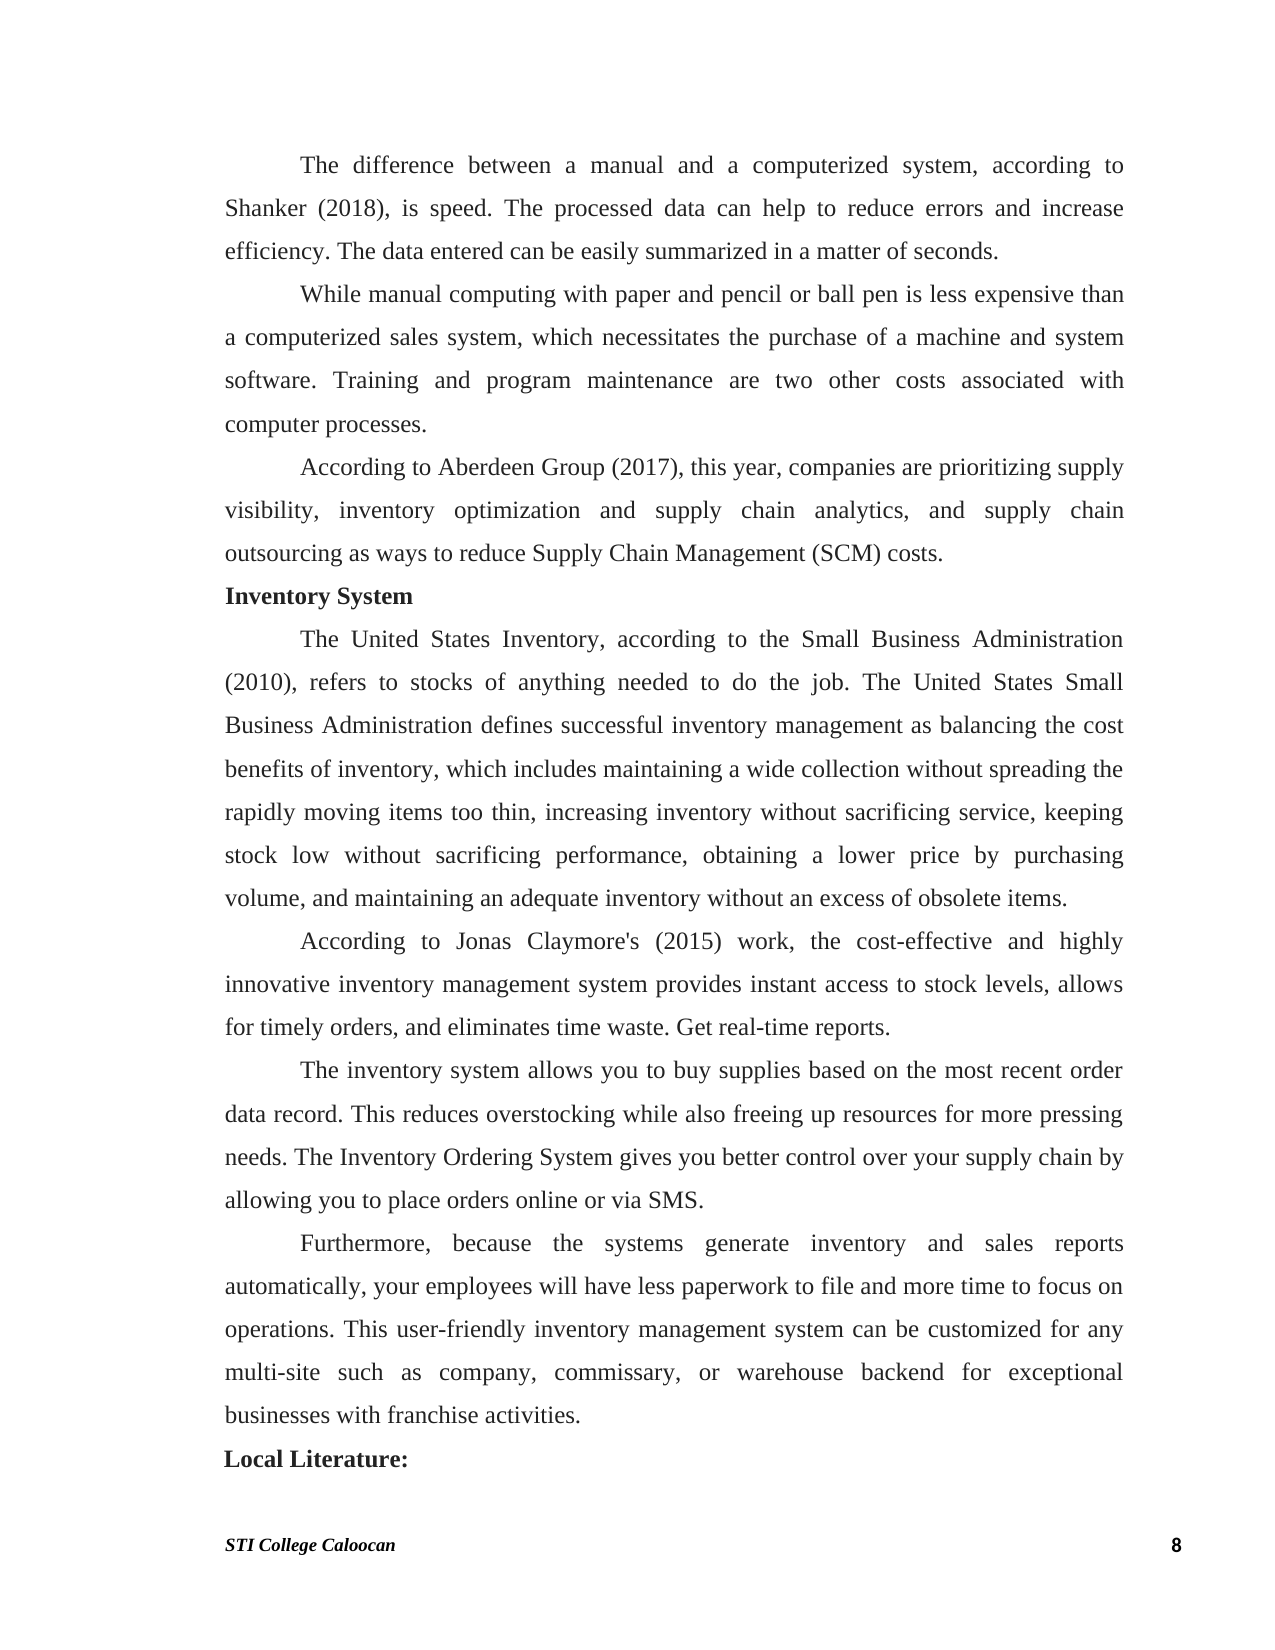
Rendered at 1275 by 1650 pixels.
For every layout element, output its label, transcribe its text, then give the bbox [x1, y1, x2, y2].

text The difference between a manual and a computerized system, according to Shanker (2018), is speed. The processed data can help to reduce errors and increase efficiency. The data entered can be easily summarized in a matter of seconds. [224, 150, 1125, 265]
text According to Jonas Claymore's (2015) work, the cost-effective and highly innovative inventory management system provides instant access to stock levels, allows for timely orders, and eliminates time waste. Get real-time reports. [224, 926, 1124, 1041]
text According to Aberdeen Group (2017), this year, companies are prioritizing supply visibility, inventory optimization and supply chain analytics, and supply chain outsourcing as ways to reduce Supply Chain Management (SCM) costs. [224, 452, 1125, 567]
text While manual computing with paper and pencil or ball pen is less expensive than a computerized sales system, which necessitates the purchase of a machine and system software. Training and program maintenance are two other costs associated with computer processes. [224, 279, 1125, 437]
text Furthermore, because the systems generate inventory and sales reports automatically, your employees will have less paperwork to file and more time to focus on operations. This user-friendly inventory management system can be customized for any multi-site such as company, commissary, or warehouse backend for exceptional businesses with franchise activities. [224, 1228, 1124, 1429]
text The United States Inventory, according to the Small Business Administration (2010), refers to stocks of anything needed to do the job. The United States Small Business Administration defines successful inventory management as balancing the cost benefits of inventory, which includes maintaining a wide collection without spreading the rapidly moving items too thin, increasing inventory without sacrificing service, keeping stock low without sacrificing performance, obtaining a lower price by purchasing volume, and maintaining an adequate inventory without an excess of obsolete items. [224, 624, 1124, 912]
text Local Literature: [223, 1444, 1125, 1472]
text Inventory System [225, 581, 1125, 610]
text The inventory system allows you to buy supplies based on the most recent order data record. This reduces overstocking while also freeing up resources for more pressing needs. The Inventory Ordering System gives you better control over your supply chain by allowing you to place orders online or via SMS. [224, 1056, 1124, 1214]
